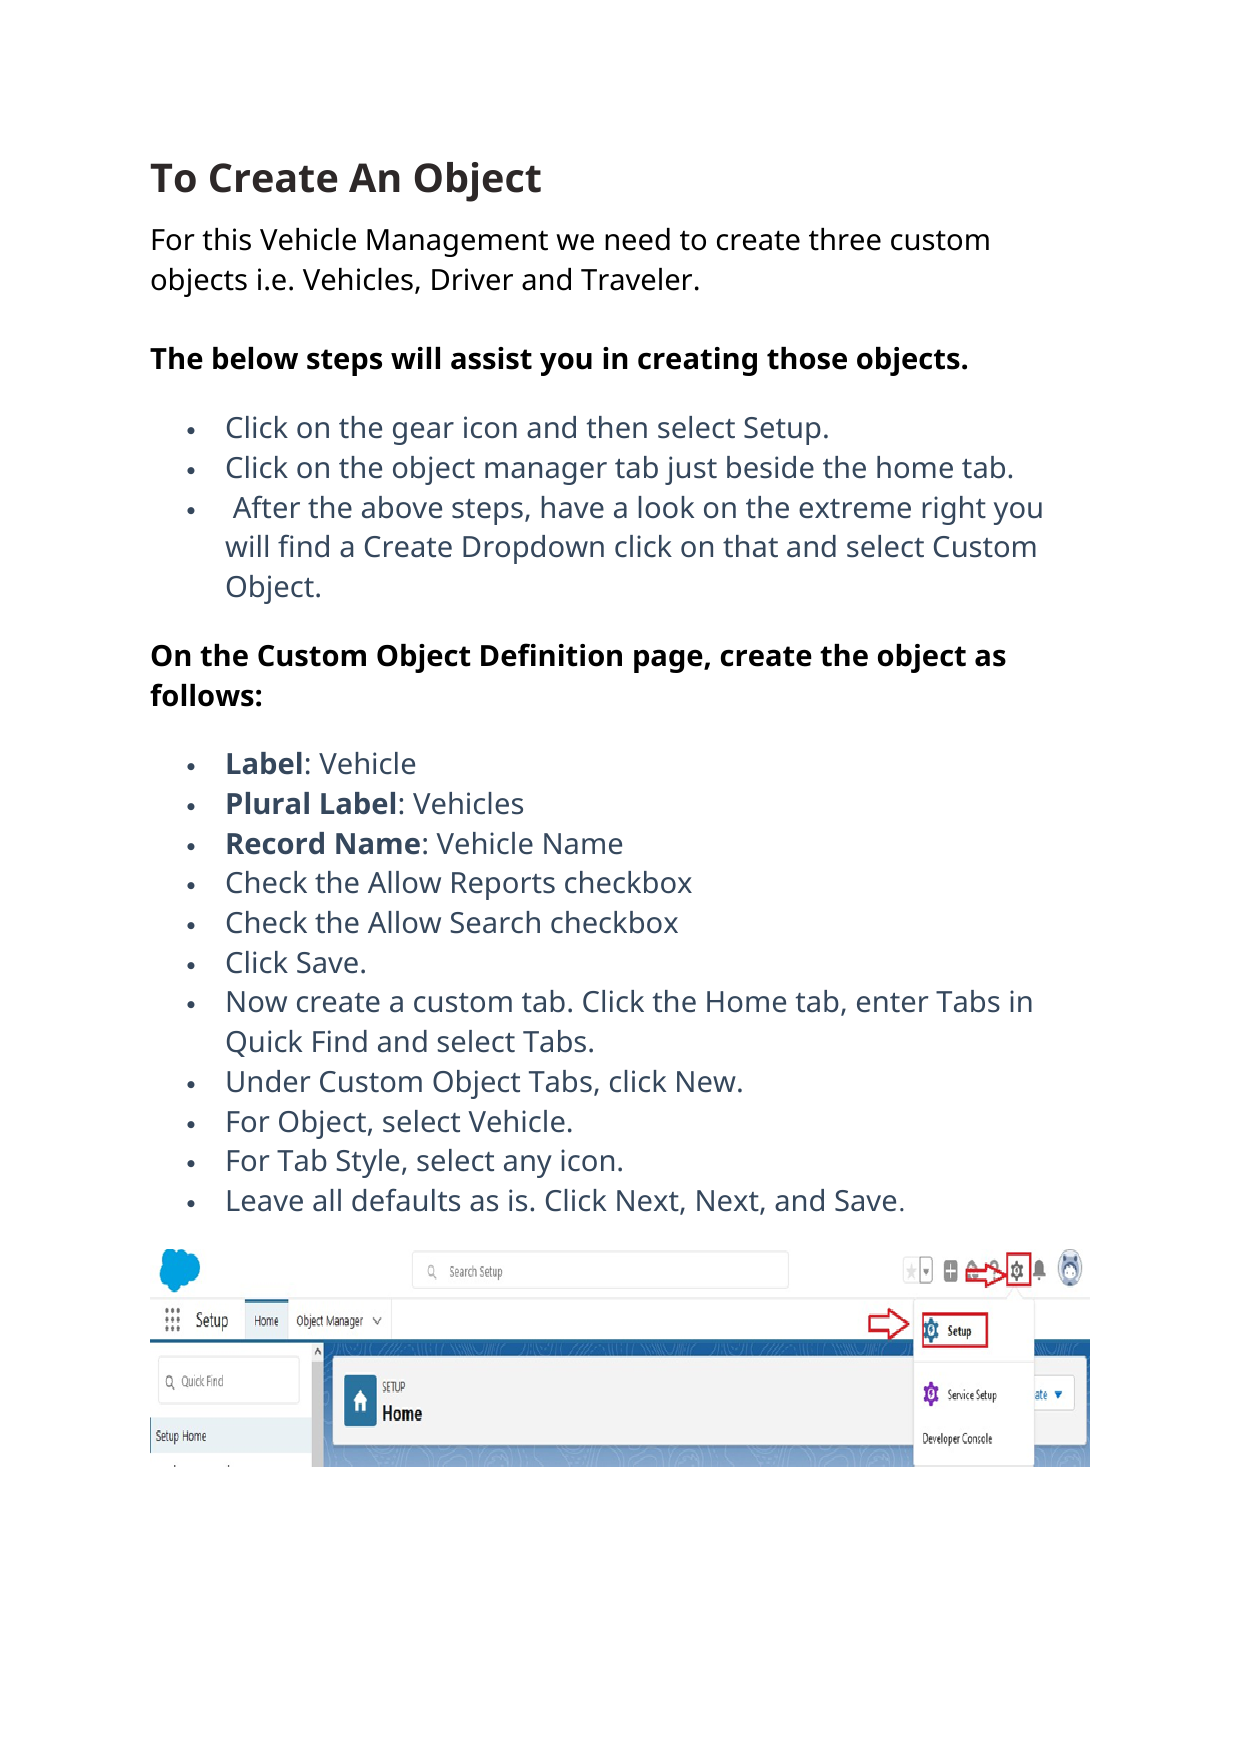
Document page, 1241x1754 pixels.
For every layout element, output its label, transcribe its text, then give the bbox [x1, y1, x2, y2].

list Plural Label: Vehicles [187, 783, 1090, 823]
text To Create An Object [150, 150, 1090, 204]
list Check the Allow Reports checkbox [187, 863, 1090, 902]
picture [150, 1249, 1090, 1467]
list Click Save. [187, 942, 1090, 982]
list Label: Vehicle [187, 744, 1090, 783]
list Leave all defaults as is. Click Next, Next, and Save. [187, 1180, 1090, 1220]
list Now create a custom tab. Click the Home tab, enter Tabs in Quick Find and select Tabs. [187, 982, 1090, 1061]
list Record Name: Vehicle Name [187, 823, 1090, 863]
list For Tab Style, select any icon. [187, 1141, 1090, 1180]
list Click on the object manager tab just beside the home tab. [187, 447, 1090, 487]
list Click on the gear icon and then select Setup. [187, 407, 1090, 447]
list For Object, select Vehicle. [187, 1101, 1090, 1141]
list After the above steps, have a look on the extreme right you will find a Create Dropdown click on that and select Custom Object. [187, 487, 1090, 606]
text On the Custom Object Definition page, create the object as follows: [150, 635, 1090, 714]
list Under Custom Object Tabs, click New. [187, 1061, 1090, 1101]
text For this Vehicle Management we need to create three custom objects i.e. Vehicles, Driver and Traveler. [150, 219, 1090, 299]
text The below steps will assist you in creating those objects. [150, 339, 1090, 378]
list Check the Allow Search checkbox [187, 902, 1090, 942]
